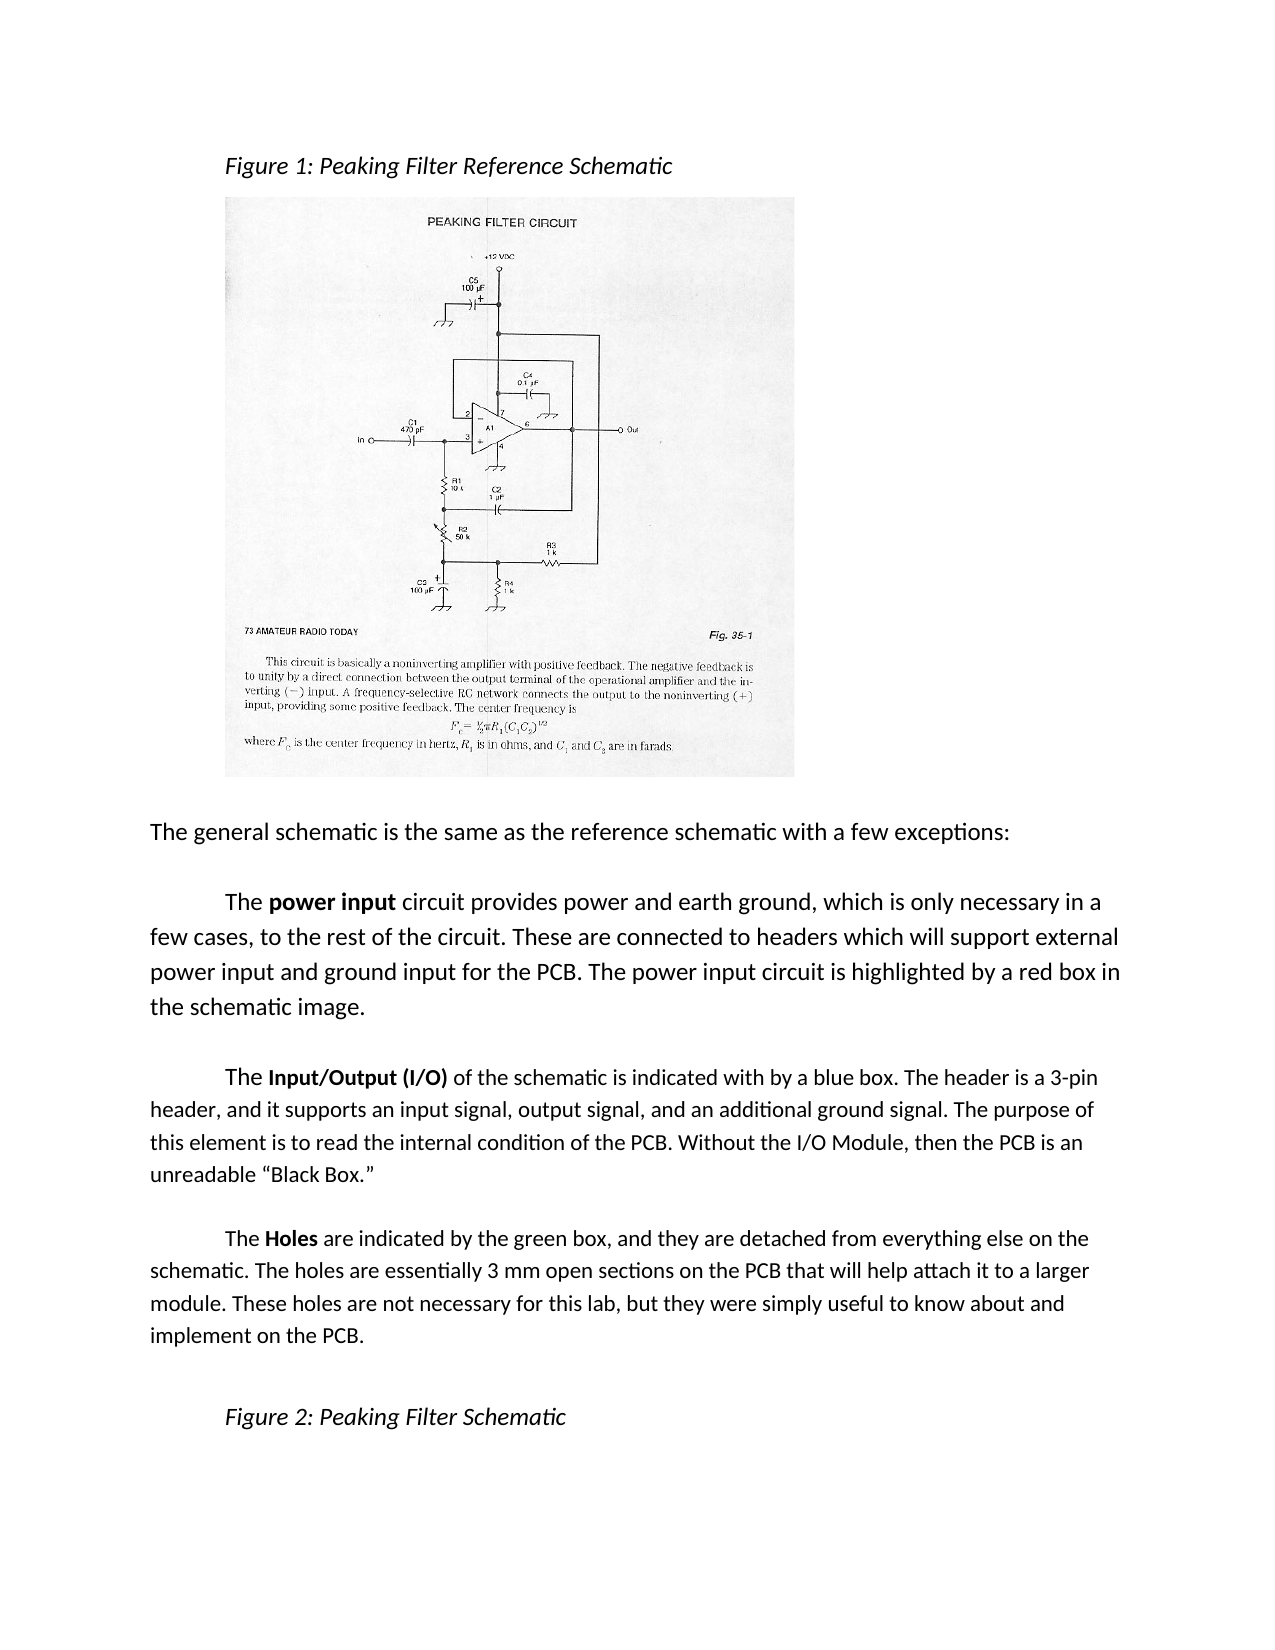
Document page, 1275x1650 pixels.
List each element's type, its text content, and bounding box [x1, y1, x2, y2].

text The Holes are indicated by the green box, and they are detached from everything else on the schematic. The holes are essentially 3 mm open sections on the PCB that will help attach it to a larger module. These holes are not necessary for this lab, but they were simply useful to know about and implement on the PCB. [150, 1224, 1125, 1384]
text The general schematic is the same as the reference schematic with a few exceptions: [150, 816, 1125, 846]
text Figure 2: Peaking Filter Schematic [150, 1401, 1125, 1431]
text The power input circuit provides power and earth ground, which is only necessary in a few cases, to the rest of the circuit. These are connected to headers which will support external power input and ground input for the PCB. The power input circuit is highlighted by a red box in the schematic image. [150, 886, 1125, 1021]
text The Input/Output (I/O) of the schematic is indicated with by a blue box. The header is a 3-pin header, and it supports an input signal, output signal, and an additional ground signal. The purpose of this element is to read the internal condition of the PCB. Without the I/O Module, then the PCB is an unreadable “Black Box.” [150, 1061, 1125, 1188]
text Figure 1: Peaking Filter Reference Schematic [150, 150, 1125, 181]
picture [225, 197, 795, 777]
